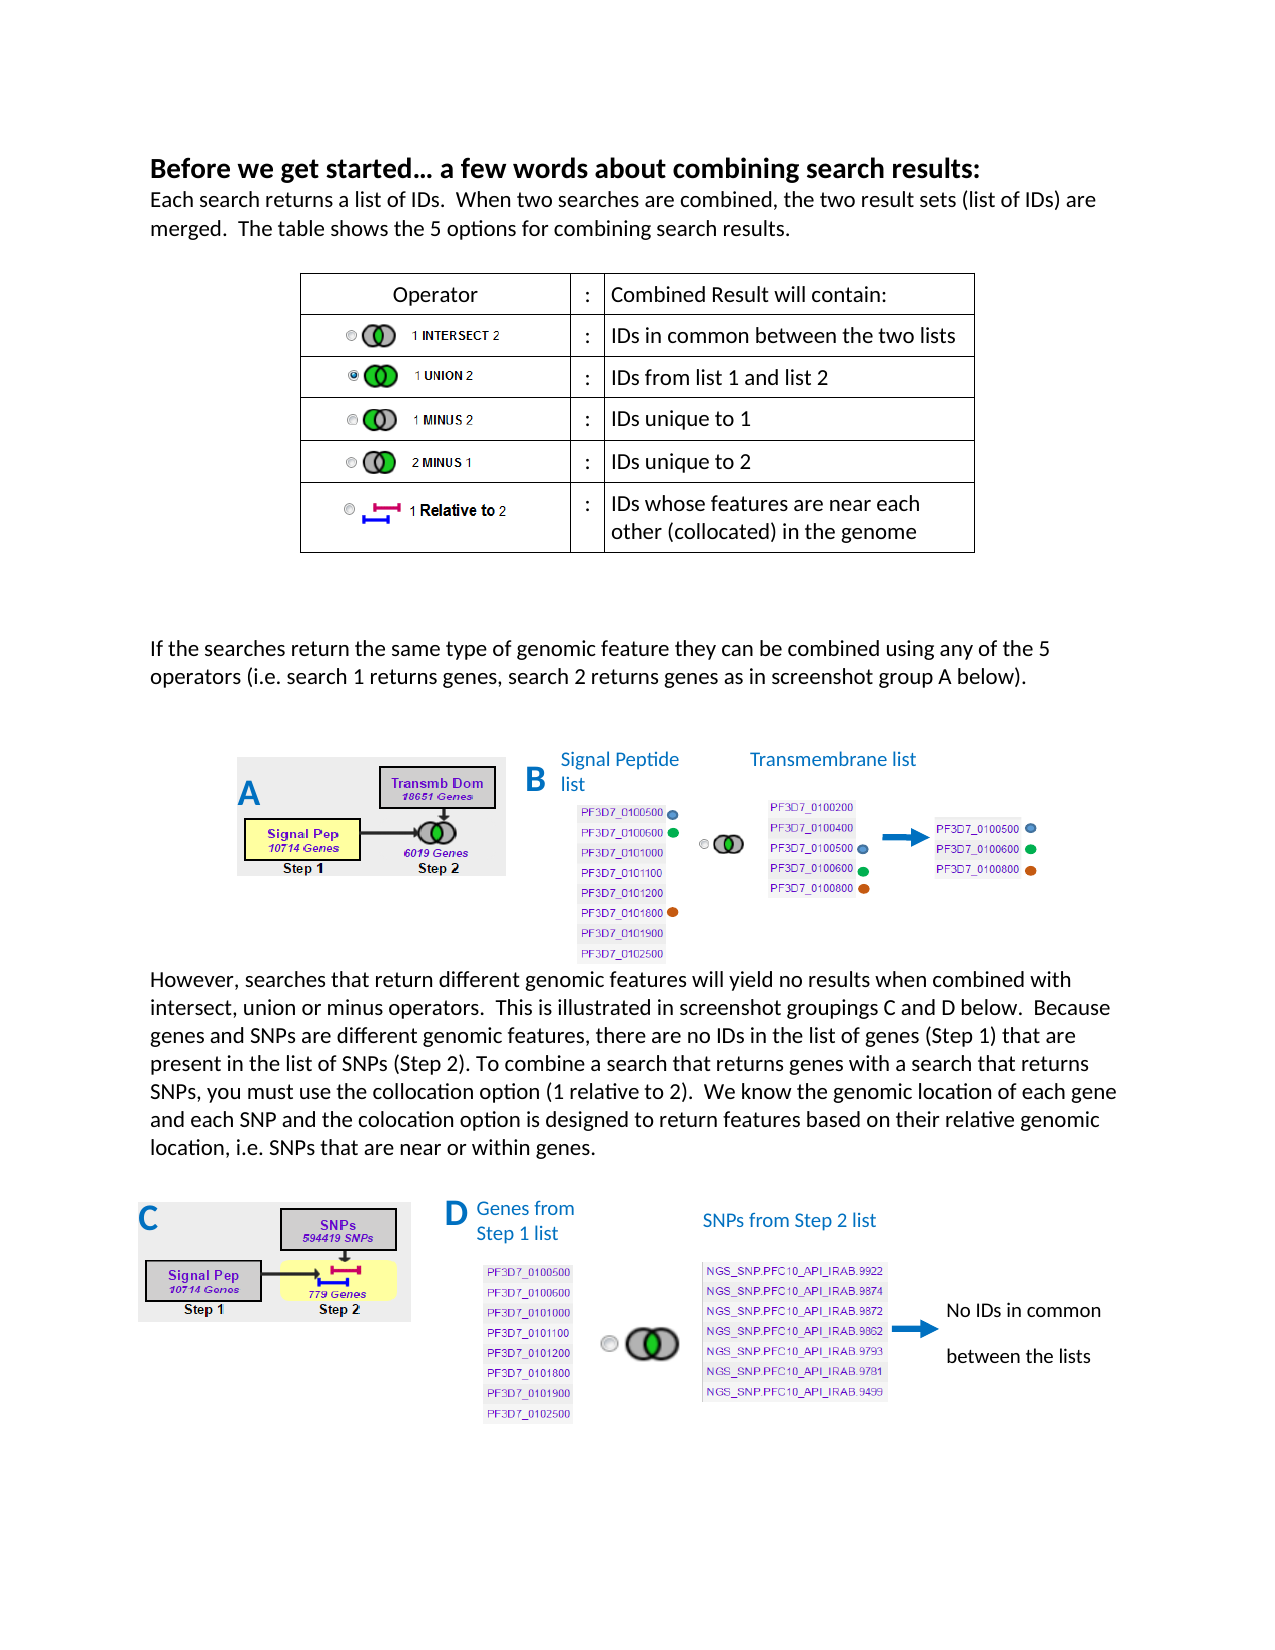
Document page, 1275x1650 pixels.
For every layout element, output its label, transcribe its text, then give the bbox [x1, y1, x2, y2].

text However, searches that return different genomic features will yield no results when combined with intersect, union or minus operators. This is illustrated in screenshot groupings C and D below. Because genes and SNPs are different genomic features, there are no IDs in the list of genes (Step 1) that are present in the list of SNPs (Step 2). To combine a search that returns genes with a search that returns SNPs, you must use the collocation option (1 relative to 2). We know the genomic location of each gene and each SNP and the colocation option is designed to return features based on their relative genomic location, i.e. SNPs that are near or within genes. [150, 965, 1125, 1161]
table_cell IDs whose features are near each other (collocated) in the genome [605, 483, 974, 552]
table_cell : [571, 315, 604, 356]
table_cell [301, 483, 570, 552]
table_cell [301, 398, 570, 440]
table_header : [571, 274, 604, 314]
table_cell IDs unique to 2 [605, 441, 974, 482]
table_cell : [571, 357, 604, 397]
table_header Operator [301, 274, 570, 314]
table_cell : [571, 441, 604, 482]
text Each search returns a list of IDs. When two searches are combined, the two result sets (list of IDs) are merged. The table shows the 5 options for combining search results. [150, 186, 1125, 242]
table_cell IDs unique to 1 [605, 398, 974, 440]
table_cell : [571, 398, 604, 440]
table_cell ………………………………………. [301, 441, 570, 482]
table_header Combined Result will contain: [605, 274, 974, 314]
table_cell [301, 357, 570, 397]
table_cell IDs in common between the two lists [605, 315, 974, 356]
table_cell : [571, 483, 604, 552]
text Before we get started… a few words about combining search results: [150, 150, 1125, 186]
text If the searches return the same type of genomic feature they can be combined using any of the 5 operators (i.e. search 1 returns genes, search 2 returns genes as in screenshot group A below). [150, 634, 1125, 690]
table_cell IDs from list 1 and list 2 [605, 357, 974, 397]
table_cell [301, 315, 570, 356]
